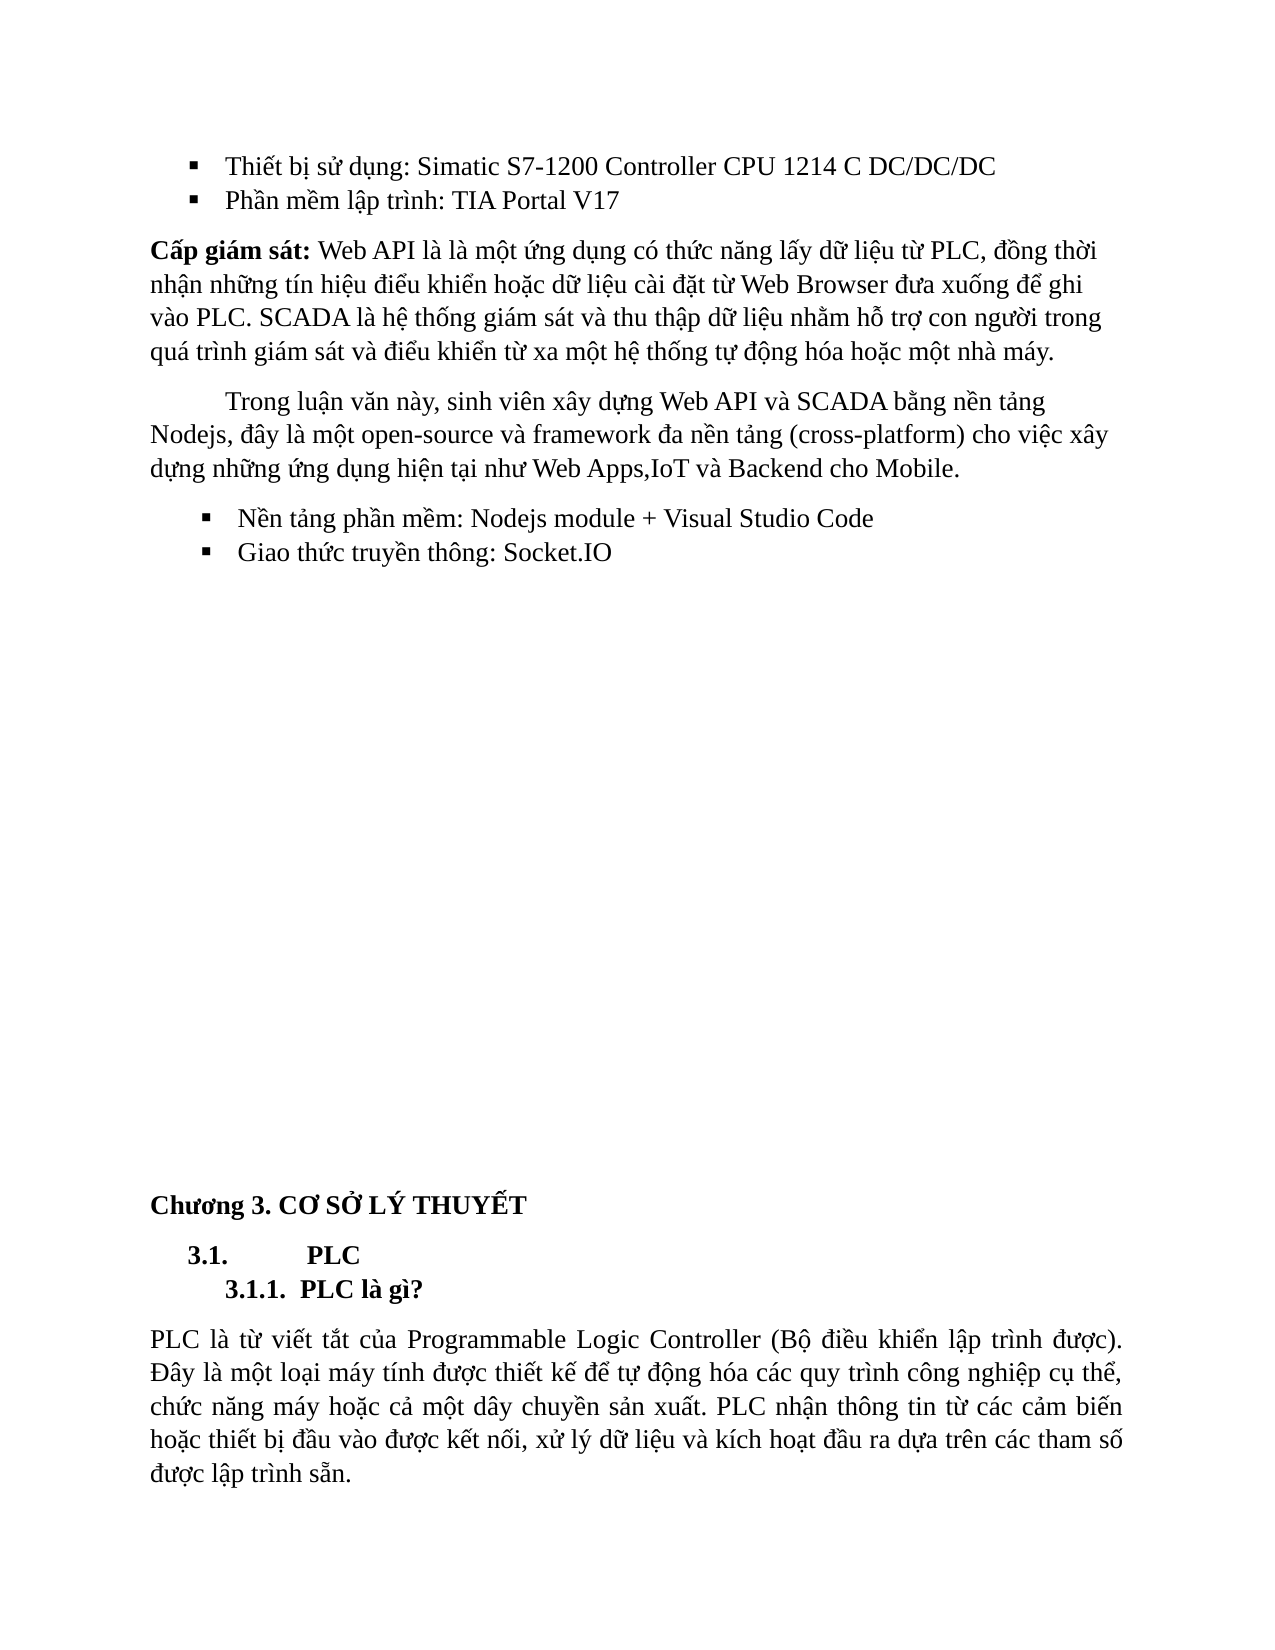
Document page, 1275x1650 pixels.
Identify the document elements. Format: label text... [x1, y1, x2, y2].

list Thiết bị sử dụng: Simatic S7-1200 Controller CPU 1214 C DC/DC/DC [187, 150, 1125, 181]
text Cấp giám sát: Web API là là một ứng dụng có thức năng lấy dữ liệu từ PLC, đồng thời nhận những tín hiệu điểu khiển hoặc dữ liệu cài đặt từ Web Browser đưa xuống để ghi vào PLC. SCADA là hệ thống giám sát và thu thập dữ liệu nhằm hỗ trợ con người trong quá trình giám sát và điểu khiển từ xa một hệ thống tự động hóa hoặc một nhà máy. [150, 234, 1125, 366]
text Chương 3. CƠ SỞ LÝ THUYẾT [150, 1189, 1125, 1220]
list Giao thức truyền thông: Socket.IO [200, 536, 1125, 567]
text PLC là từ viết tắt của Programmable Logic Controller (Bộ điều khiển lập trình được). Đây là một loại máy tính được thiết kế để tự động hóa các quy trình công nghiệp cụ thể, chức năng máy hoặc cả một dây chuyền sản xuất. PLC nhận thông tin từ các cảm biến hoặc thiết bị đầu vào được kết nối, xử lý dữ liệu và kích hoạt đầu ra dựa trên các tham số được lập trình sẵn. [150, 1323, 1125, 1488]
list PLC là gì? [225, 1273, 1125, 1304]
list Nền tảng phần mềm: Nodejs module + Visual Studio Code [200, 502, 1125, 533]
list PLC [187, 1239, 1125, 1270]
text Trong luận văn này, sinh viên xây dựng Web API và SCADA bằng nền tảng Nodejs, đây là một open-source và framework đa nền tảng (cross-platform) cho việc xây dựng những ứng dụng hiện tại như Web Apps,IoT và Backend cho Mobile. [150, 385, 1125, 483]
list Phần mềm lập trình: TIA Portal V17 [187, 184, 1125, 215]
